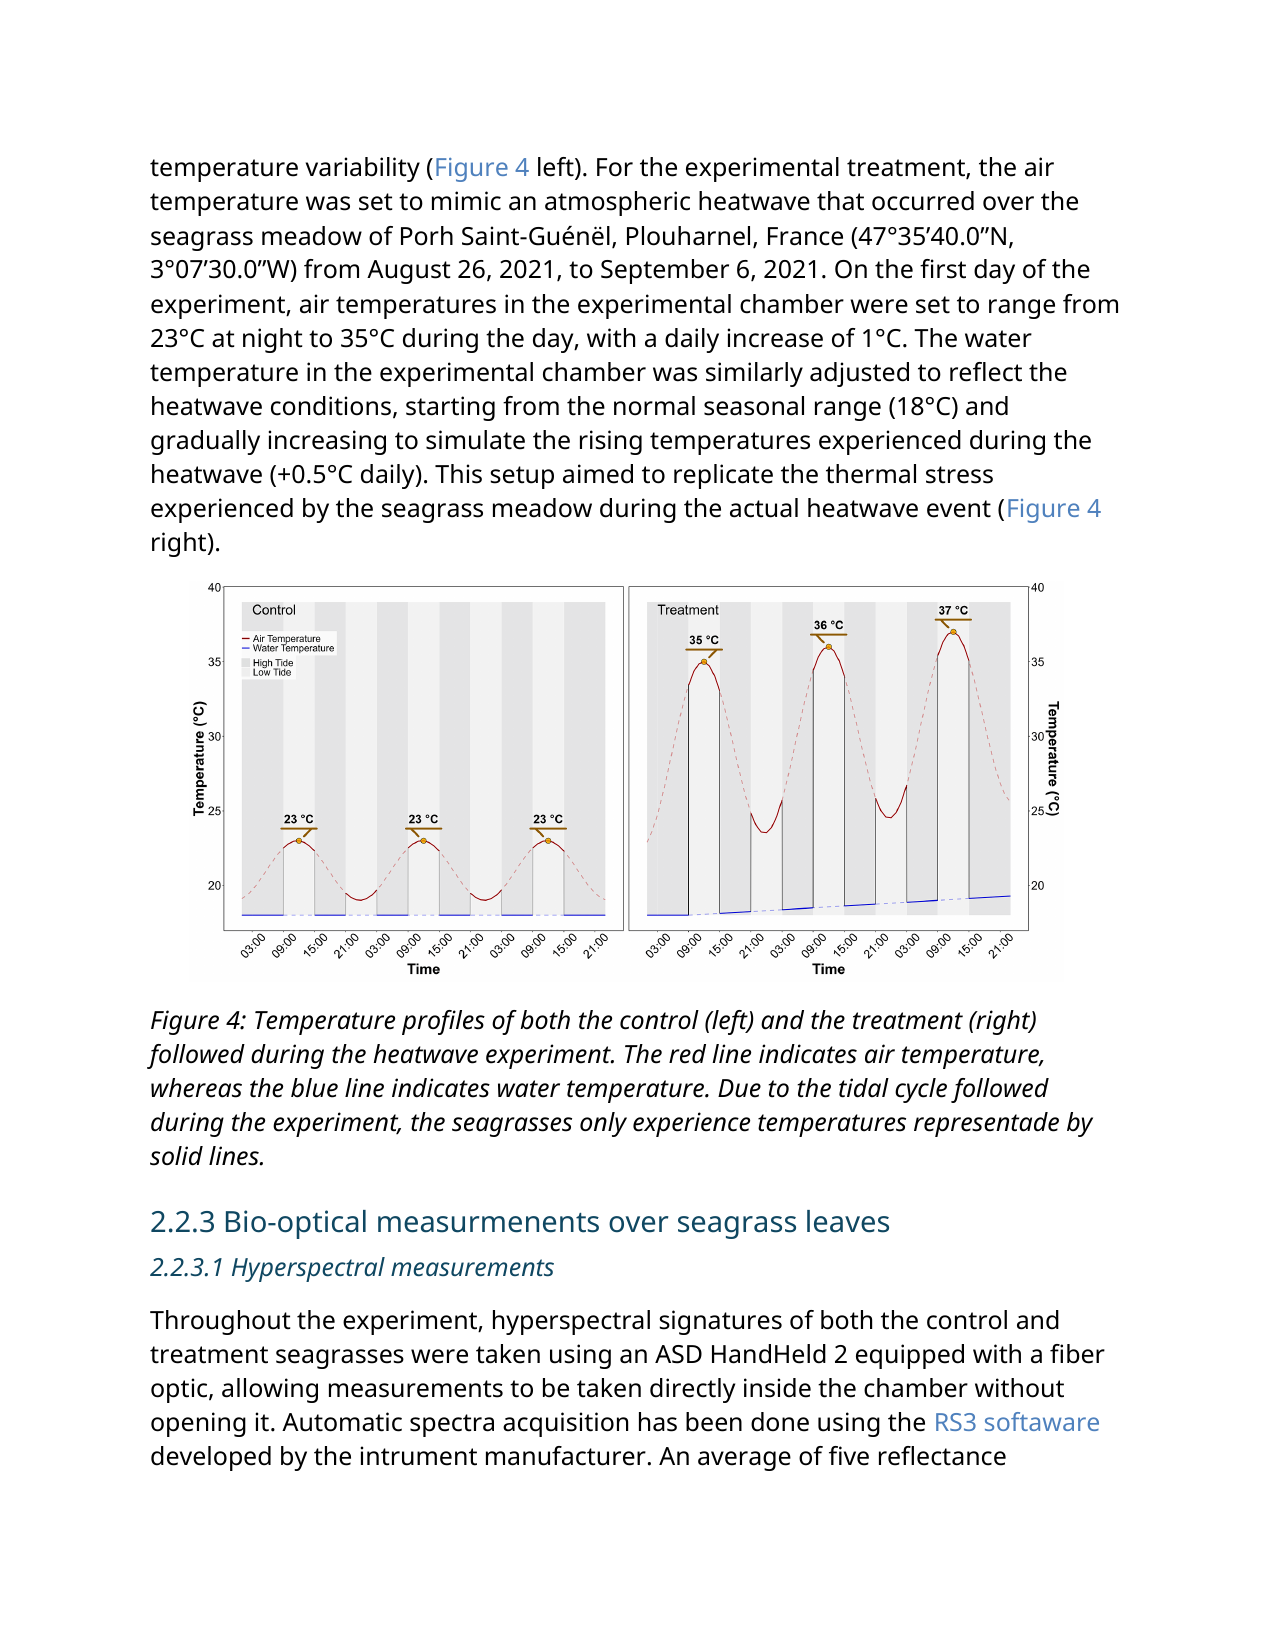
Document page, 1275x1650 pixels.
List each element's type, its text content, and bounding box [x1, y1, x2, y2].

subtitle 2.2.3 Bio-optical measurmenents over seagrass leaves [150, 1202, 1125, 1241]
subtitle 2.2.3.1 Hyperspectral measurements [150, 1250, 1125, 1284]
picture [188, 581, 1064, 982]
table_header Figure 4: Temperature profiles of both the control (left) and the treatment (right) followed during the heatwave experiment. The red line indicates air temperature, whereas the blue line indicates water temperature. Due to the tidal cycle followed during the experiment, the seagrasses only experience temperatures representade by solid lines. [139, 578, 1114, 1185]
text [150, 1303, 1125, 1473]
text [150, 150, 1125, 559]
